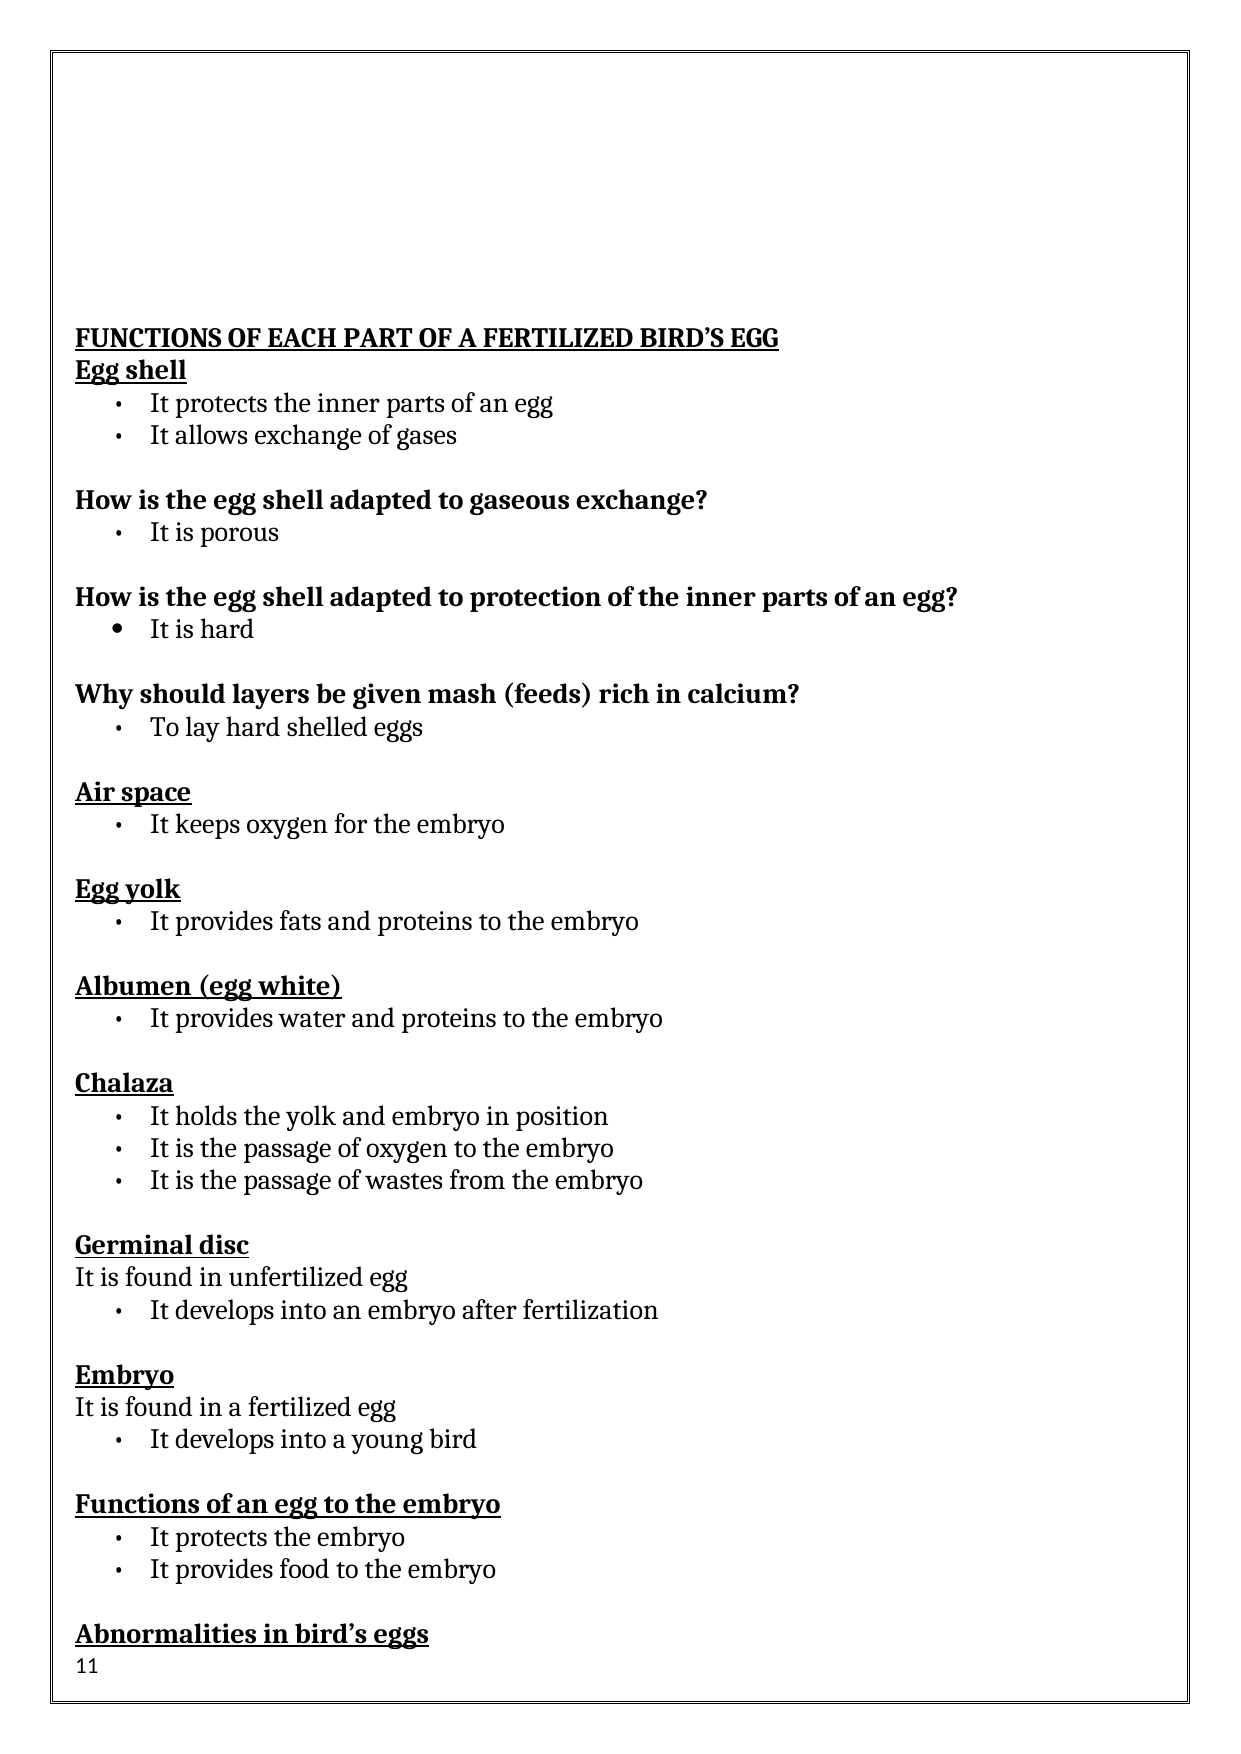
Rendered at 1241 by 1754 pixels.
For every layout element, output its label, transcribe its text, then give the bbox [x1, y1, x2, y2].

list It allows exchange of gases [112, 419, 1165, 452]
text Air space [75, 776, 1165, 808]
list It develops into an embryo after fertilization [112, 1294, 1165, 1326]
text It is found in unfertilized egg [75, 1262, 1165, 1294]
text How is the egg shell adapted to gaseous exchange? [75, 484, 1165, 516]
text It is found in a fertilized egg [75, 1391, 1165, 1423]
text Functions of an egg to the embryo [75, 1488, 1165, 1521]
text Egg shell [75, 354, 1165, 387]
list It is the passage of oxygen to the embryo [112, 1132, 1165, 1164]
text Germinal disc [75, 1229, 1165, 1262]
text Albumen (egg white) [75, 970, 1165, 1002]
list It protects the embryo [112, 1521, 1165, 1553]
list It is the passage of wastes from the embryo [112, 1164, 1165, 1197]
text Why should layers be given mash (feeds) rich in calcium? [75, 678, 1165, 711]
list It provides fats and proteins to the embryo [112, 905, 1165, 938]
list It develops into a young bird [112, 1423, 1165, 1456]
list It keeps oxygen for the embryo [112, 808, 1165, 840]
text How is the egg shell adapted to protection of the inner parts of an egg? [75, 581, 1165, 614]
list It is hard [112, 614, 1165, 646]
list It provides water and proteins to the embryo [112, 1002, 1165, 1035]
list It is porous [112, 516, 1165, 549]
text Abnormalities in bird’s eggs [75, 1618, 1165, 1650]
list It protects the inner parts of an egg [112, 387, 1165, 419]
text Chalaza [75, 1067, 1165, 1099]
text Embryo [75, 1359, 1165, 1391]
text FUNCTIONS OF EACH PART OF A FERTILIZED BIRD’S EGG [75, 322, 1165, 354]
list To lay hard shelled eggs [112, 711, 1165, 743]
list It holds the yolk and embryo in position [112, 1099, 1165, 1132]
list It provides food to the embryo [112, 1553, 1165, 1586]
text Egg yolk [75, 873, 1165, 905]
